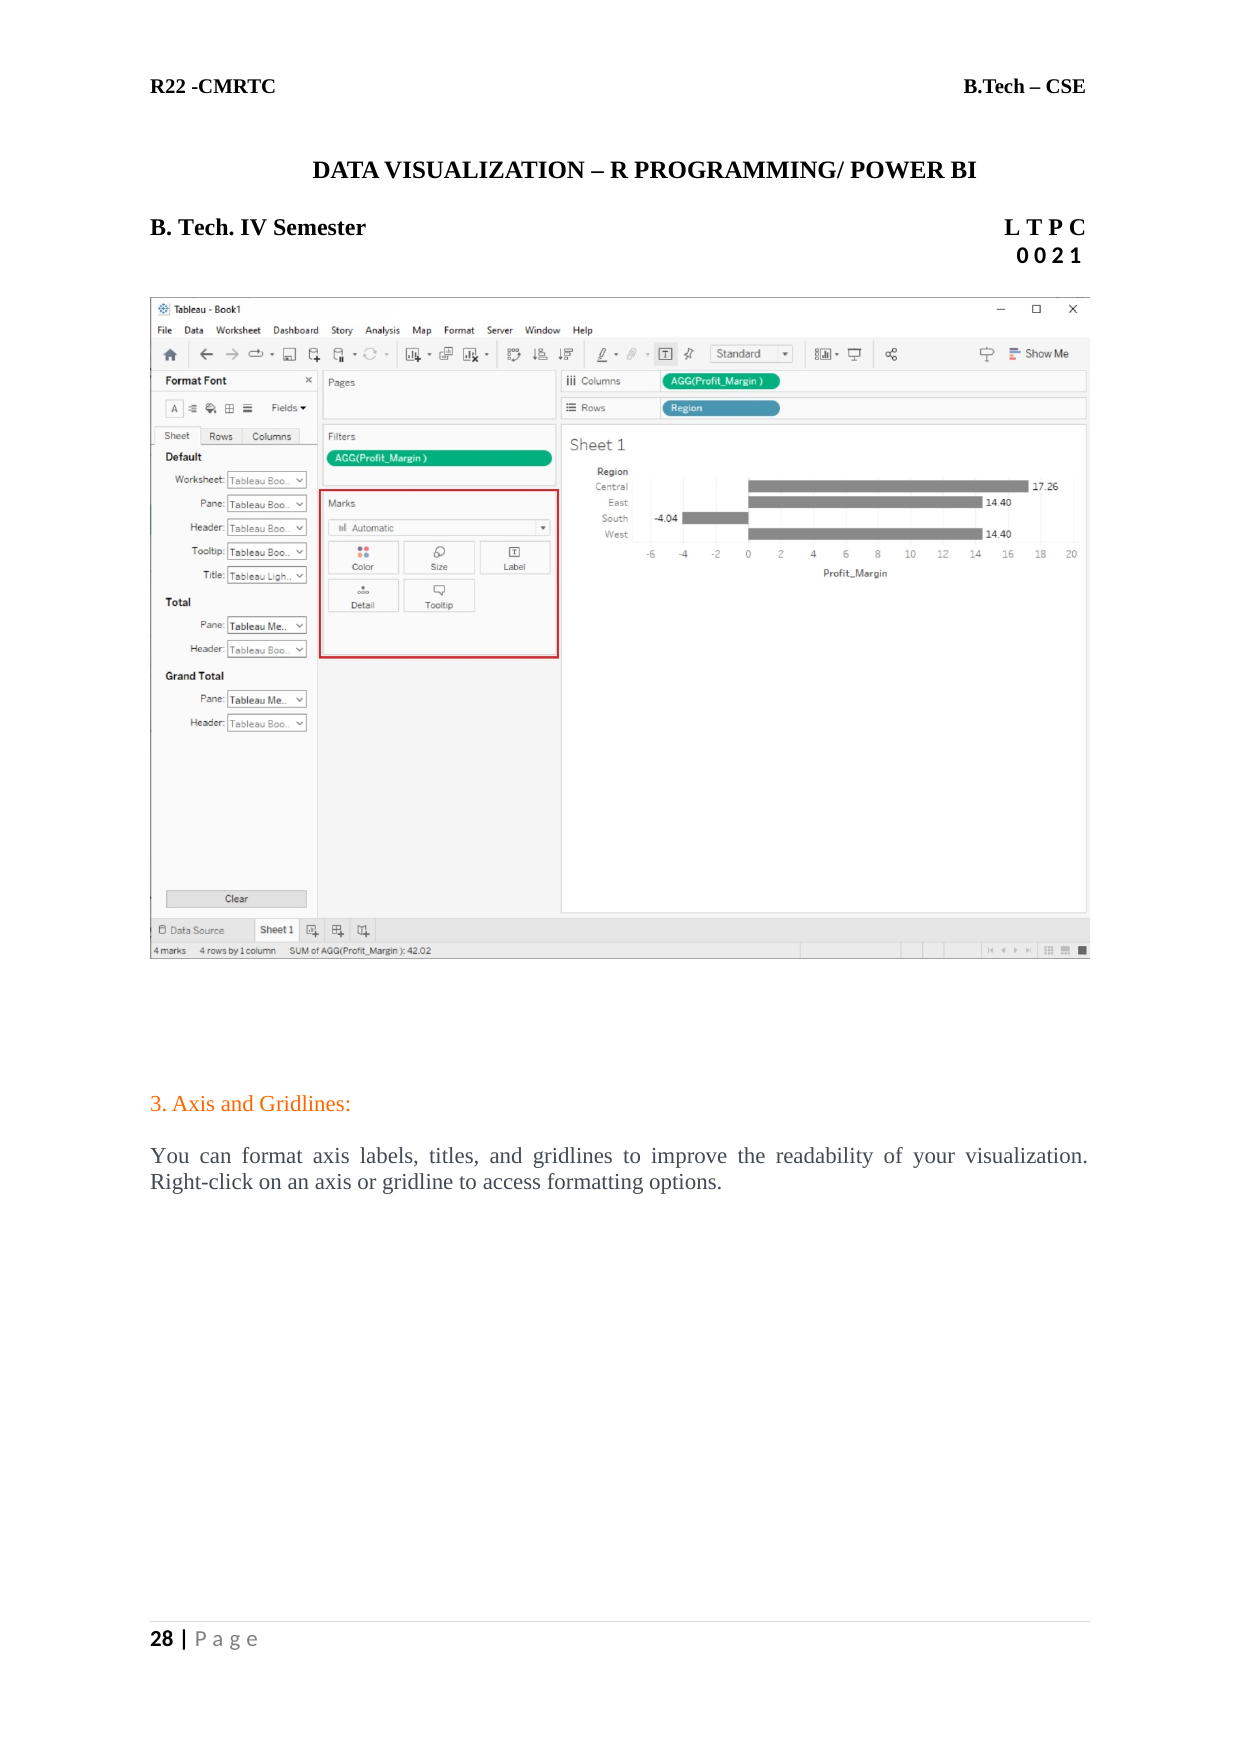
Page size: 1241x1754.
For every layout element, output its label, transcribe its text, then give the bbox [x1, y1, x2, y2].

picture [150, 297, 1091, 959]
text You can format axis labels, titles, and gridlines to improve the readability of your visualization. Right-click on an axis or gridline to access formatting options. [150, 1142, 1090, 1194]
subtitle 3. Axis and Gridlines: [150, 1090, 1090, 1116]
